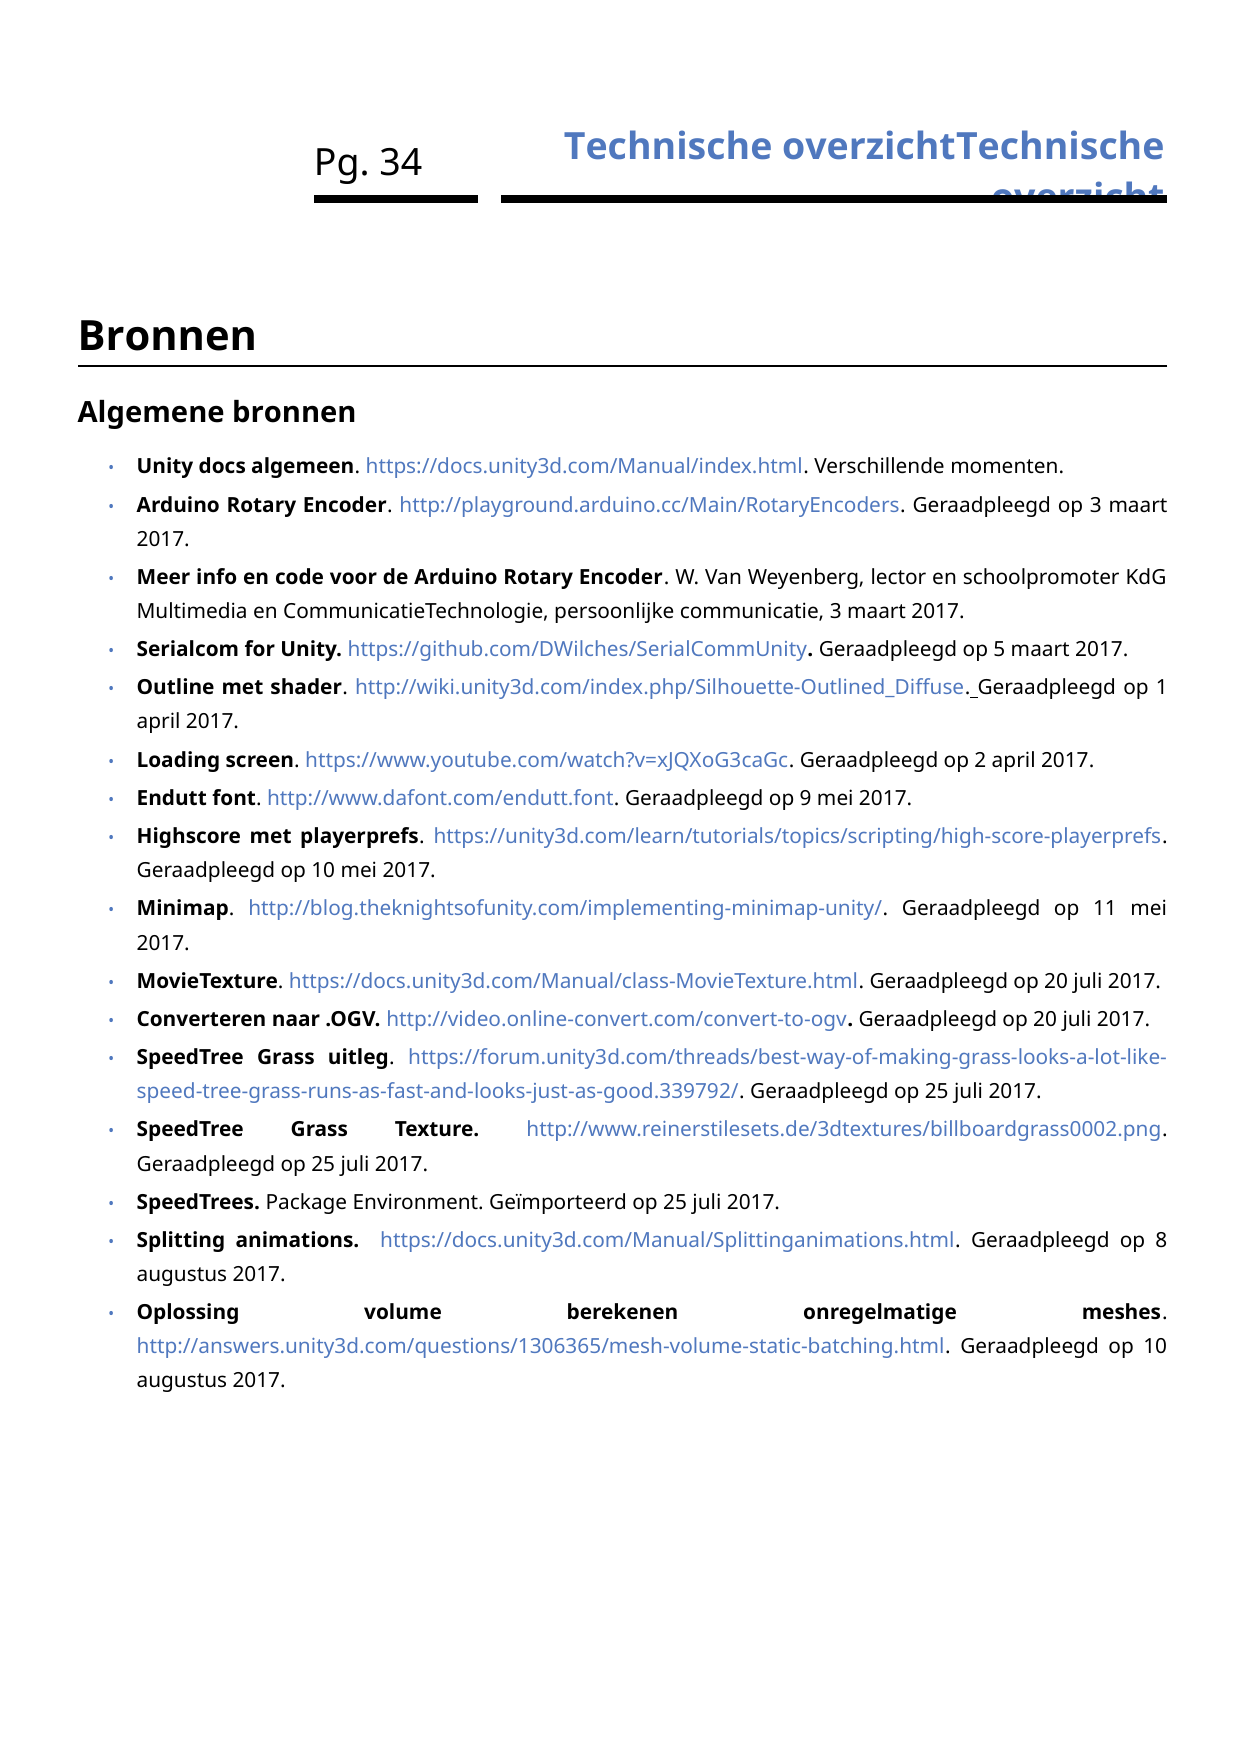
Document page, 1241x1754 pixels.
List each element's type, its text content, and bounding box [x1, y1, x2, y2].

list Splitting animations. https://docs.unity3d.com/Manual/Splittinganimations.html. Geraadpleegd op 8 augustus 2017. [106, 1225, 1167, 1288]
list Loading screen. https://www.youtube.com/watch?v=xJQXoG3caGc. Geraadpleegd op 2 april 2017. [106, 745, 1167, 773]
list Minimap. http://blog.theknightsofunity.com/implementing-minimap-unity/. Geraadpleegd op 11 mei 2017. [106, 893, 1167, 956]
list Outline met shader. http://wiki.unity3d.com/index.php/Silhouette-Outlined_Diffuse. Geraadpleegd op 1 april 2017. [106, 672, 1167, 735]
list SpeedTrees. Package Environment. Geïmporteerd op 25 juli 2017. [106, 1187, 1167, 1215]
list Unity docs algemeen. https://docs.unity3d.com/Manual/index.html. Verschillende momenten. [106, 451, 1167, 480]
list Highscore met playerprefs. https://unity3d.com/learn/tutorials/topics/scripting/high-score-playerprefs. Geraadpleegd op 10 mei 2017. [106, 821, 1167, 884]
list Converteren naar .OGV. http://video.online-convert.com/convert-to-ogv. Geraadpleegd op 20 juli 2017. [106, 1004, 1167, 1032]
list MovieTexture. https://docs.unity3d.com/Manual/class-MovieTexture.html. Geraadpleegd op 20 juli 2017. [106, 966, 1167, 994]
text Bronnen [77, 306, 1167, 367]
list Arduino Rotary Encoder. http://playground.arduino.cc/Main/RotaryEncoders. Geraadpleegd op 3 maart 2017. [106, 490, 1167, 552]
text Algemene bronnen [77, 392, 1167, 431]
list Oplossing volume berekenen onregelmatige meshes. http://answers.unity3d.com/questions/1306365/mesh-volume-static-batching.html. Geraadpleegd op 10 augustus 2017. [106, 1297, 1167, 1394]
list Endutt font. http://www.dafont.com/endutt.font. Geraadpleegd op 9 mei 2017. [106, 783, 1167, 811]
list Serialcom for Unity. https://github.com/DWilches/SerialCommUnity. Geraadpleegd op 5 maart 2017. [106, 634, 1167, 663]
list SpeedTree Grass uitleg. https://forum.unity3d.com/threads/best-way-of-making-grass-looks-a-lot-like-speed-tree-grass-runs-as-fast-and-looks-just-as-good.339792/. Geraadpleegd op 25 juli 2017. [106, 1042, 1167, 1105]
list Meer info en code voor de Arduino Rotary Encoder. W. Van Weyenberg, lector en schoolpromoter KdG Multimedia en CommunicatieTechnologie, persoonlijke communicatie, 3 maart 2017. [106, 562, 1167, 624]
list SpeedTree Grass Texture. http://www.reinerstilesets.de/3dtextures/billboardgrass0002.png. Geraadpleegd op 25 juli 2017. [106, 1114, 1167, 1177]
